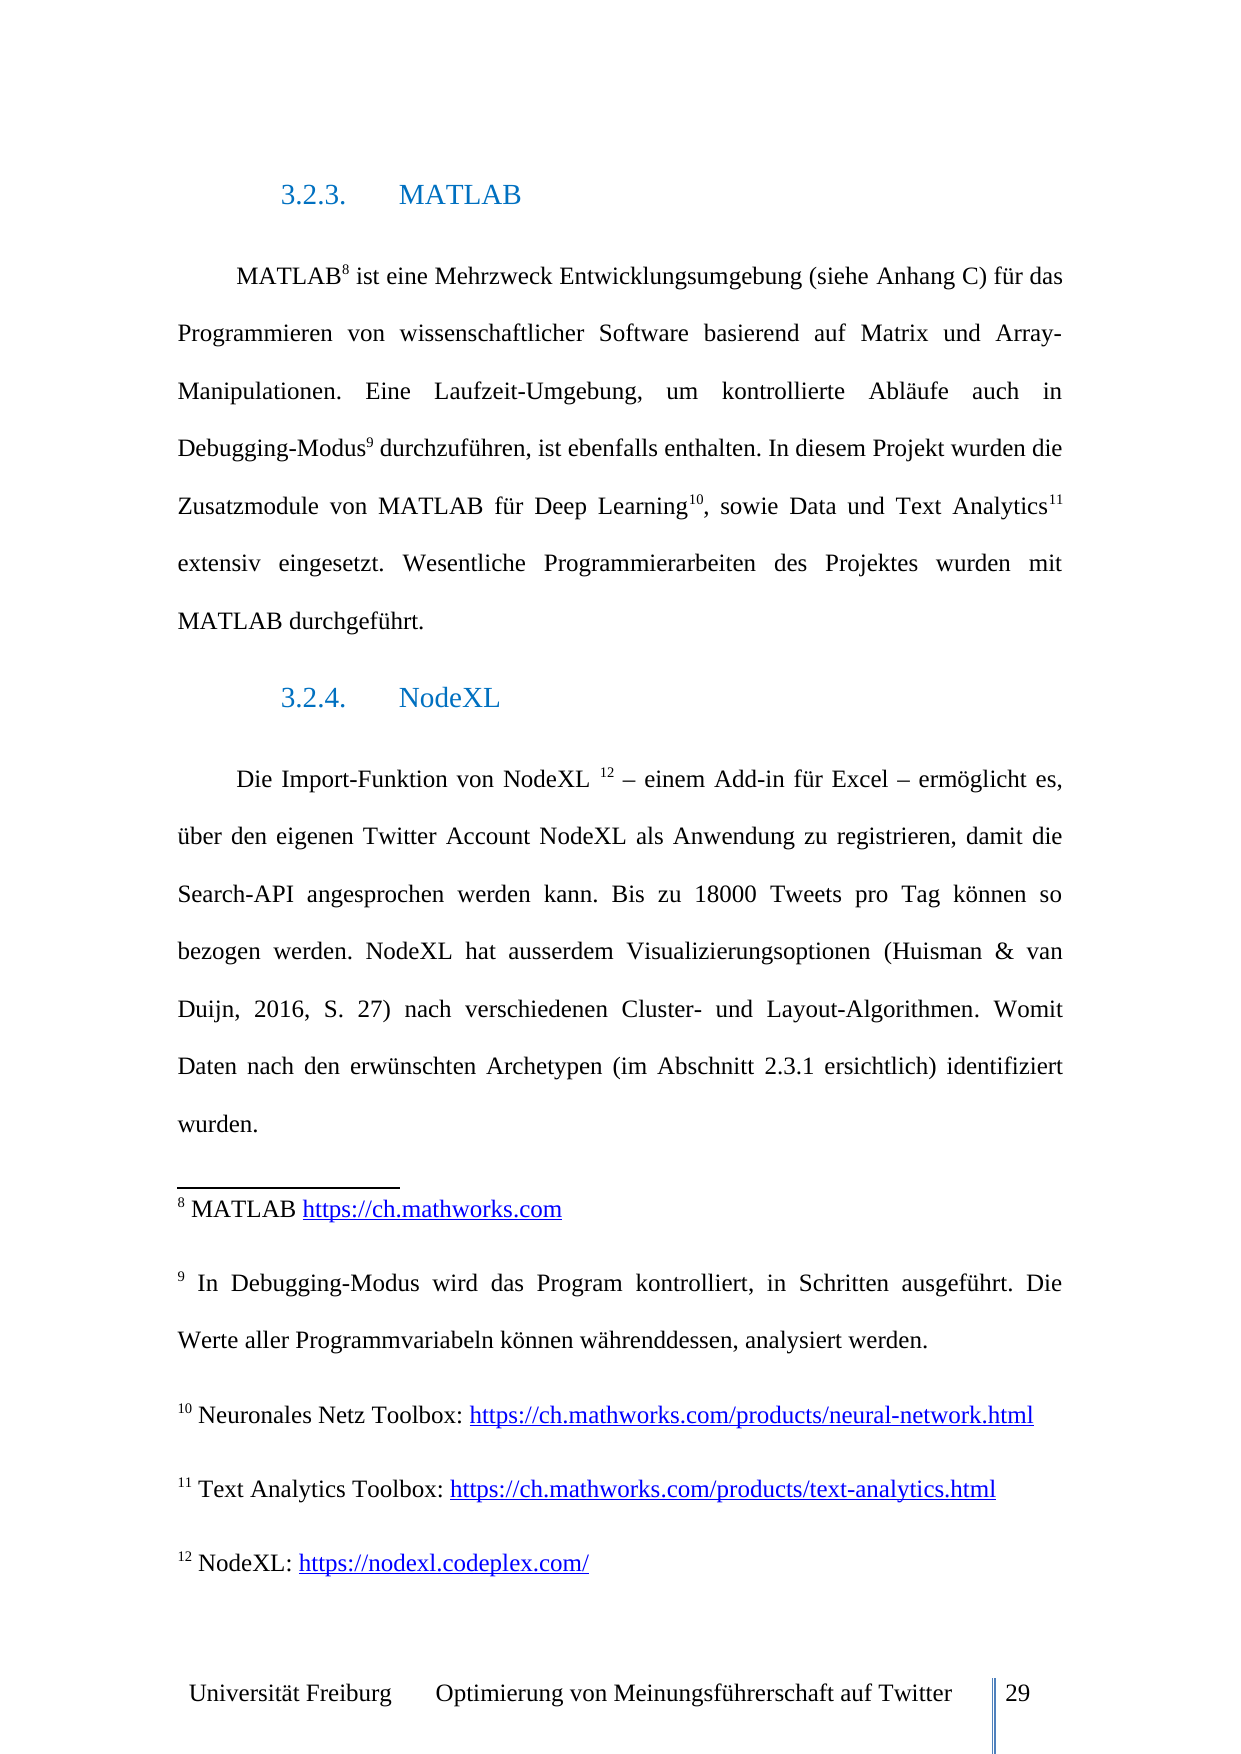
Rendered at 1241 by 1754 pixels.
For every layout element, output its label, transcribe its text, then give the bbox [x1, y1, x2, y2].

subtitle MATLAB [281, 177, 1063, 211]
text Die Import-Funktion von NodeXL – einem Add-in für Excel – ermöglicht es, über den eigenen Twitter Account NodeXL als Anwendung zu registrieren, damit die Search-API angesprochen werden kann. Bis zu 18000 Tweets pro Tag können so bezogen werden. NodeXL hat ausserdem Visualizierungsoptionen nach verschiedenen Cluster- und Layout-Algorithmen. Womit Daten nach den erwünschten Archetypen (im Abschnitt 2.3.1 ersichtlich) identifiziert wurden. [177, 764, 1063, 1138]
text MATLAB ist eine Mehrzweck Entwicklungsumgebung (siehe Anhang C) für das Programmieren von wissenschaftlicher Software basierend auf Matrix und Array-Manipulationen. Eine Laufzeit-Umgebung, um kontrollierte Abläufe auch in Debugging-Modus durchzuführen, ist ebenfalls enthalten. In diesem Projekt wurden die Zusatzmodule von MATLAB für Deep Learning, sowie Data und Text Analytics extensiv eingesetzt. Wesentliche Programmierarbeiten des Projektes wurden mit MATLAB durchgeführt. [177, 261, 1063, 635]
subtitle NodeXL [281, 680, 1063, 714]
